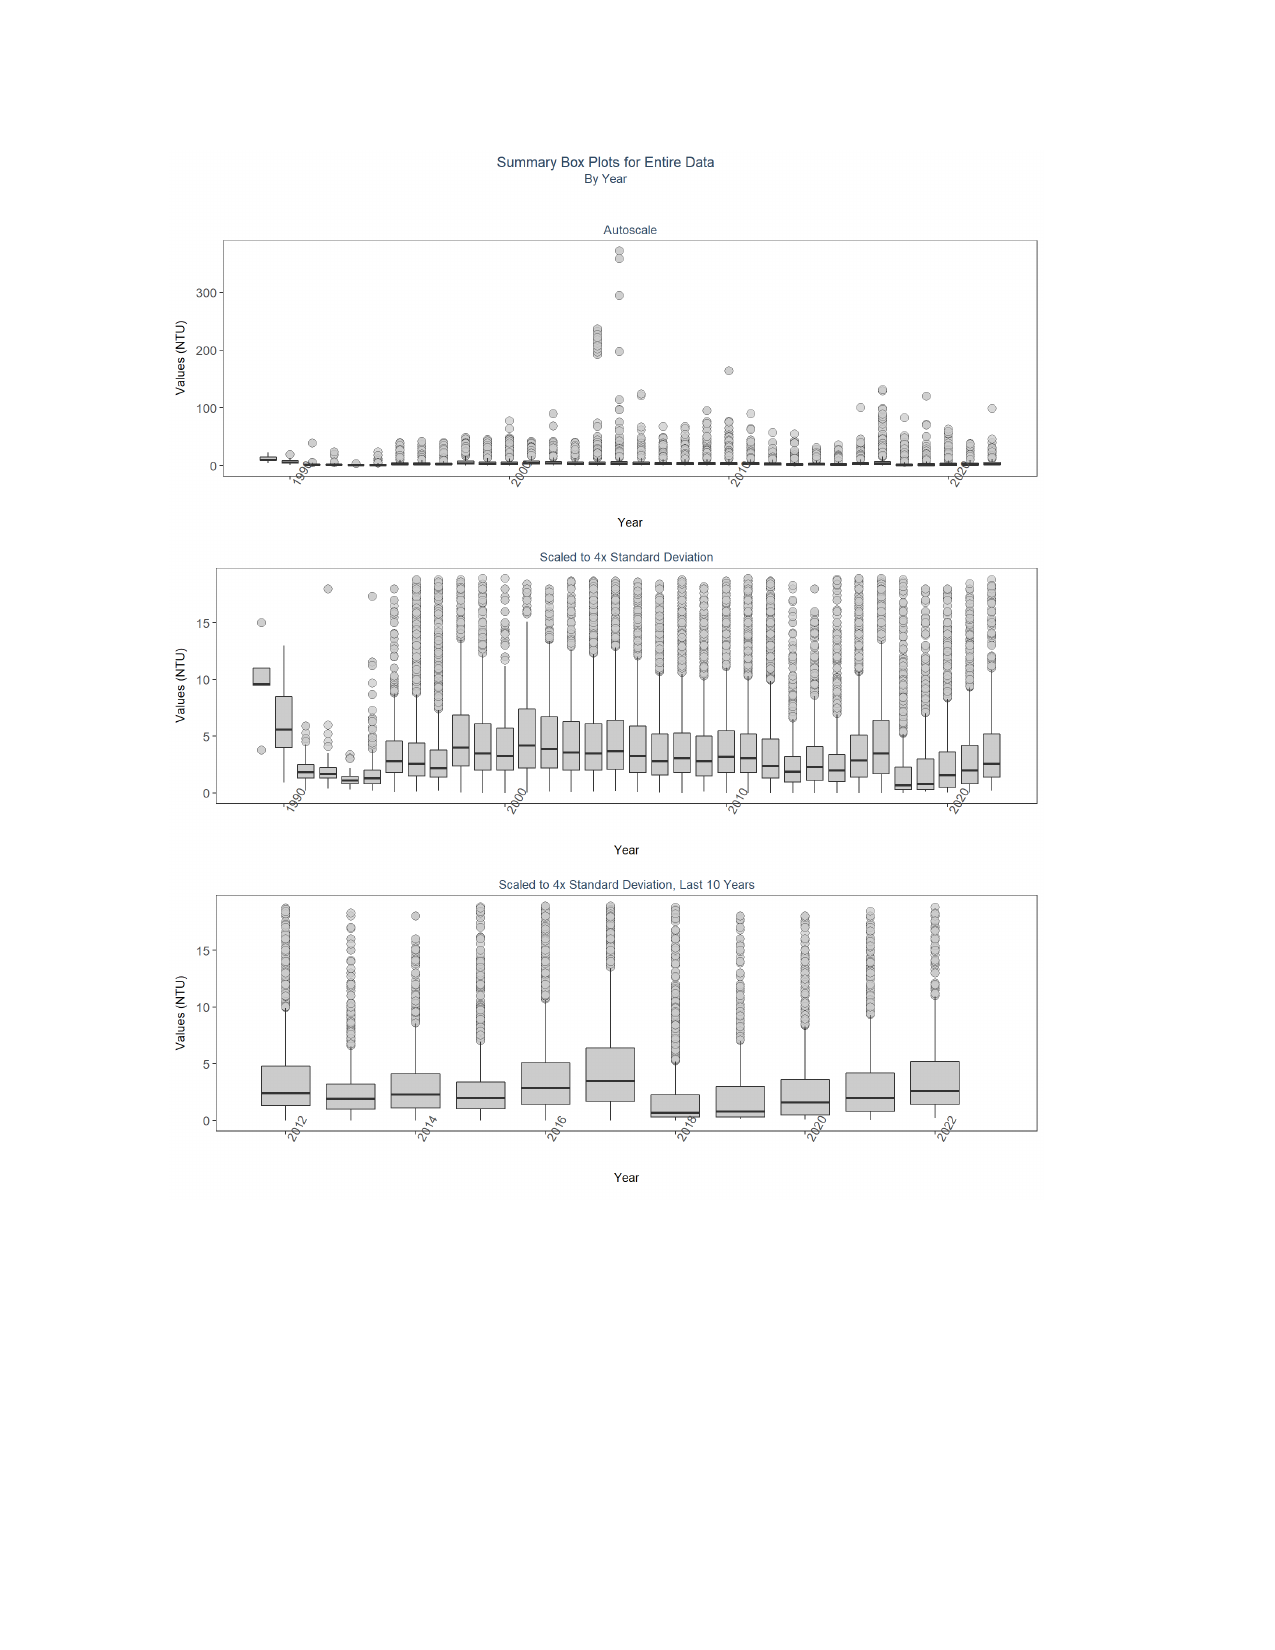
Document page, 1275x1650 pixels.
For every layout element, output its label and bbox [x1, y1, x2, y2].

picture [168, 150, 1044, 1200]
